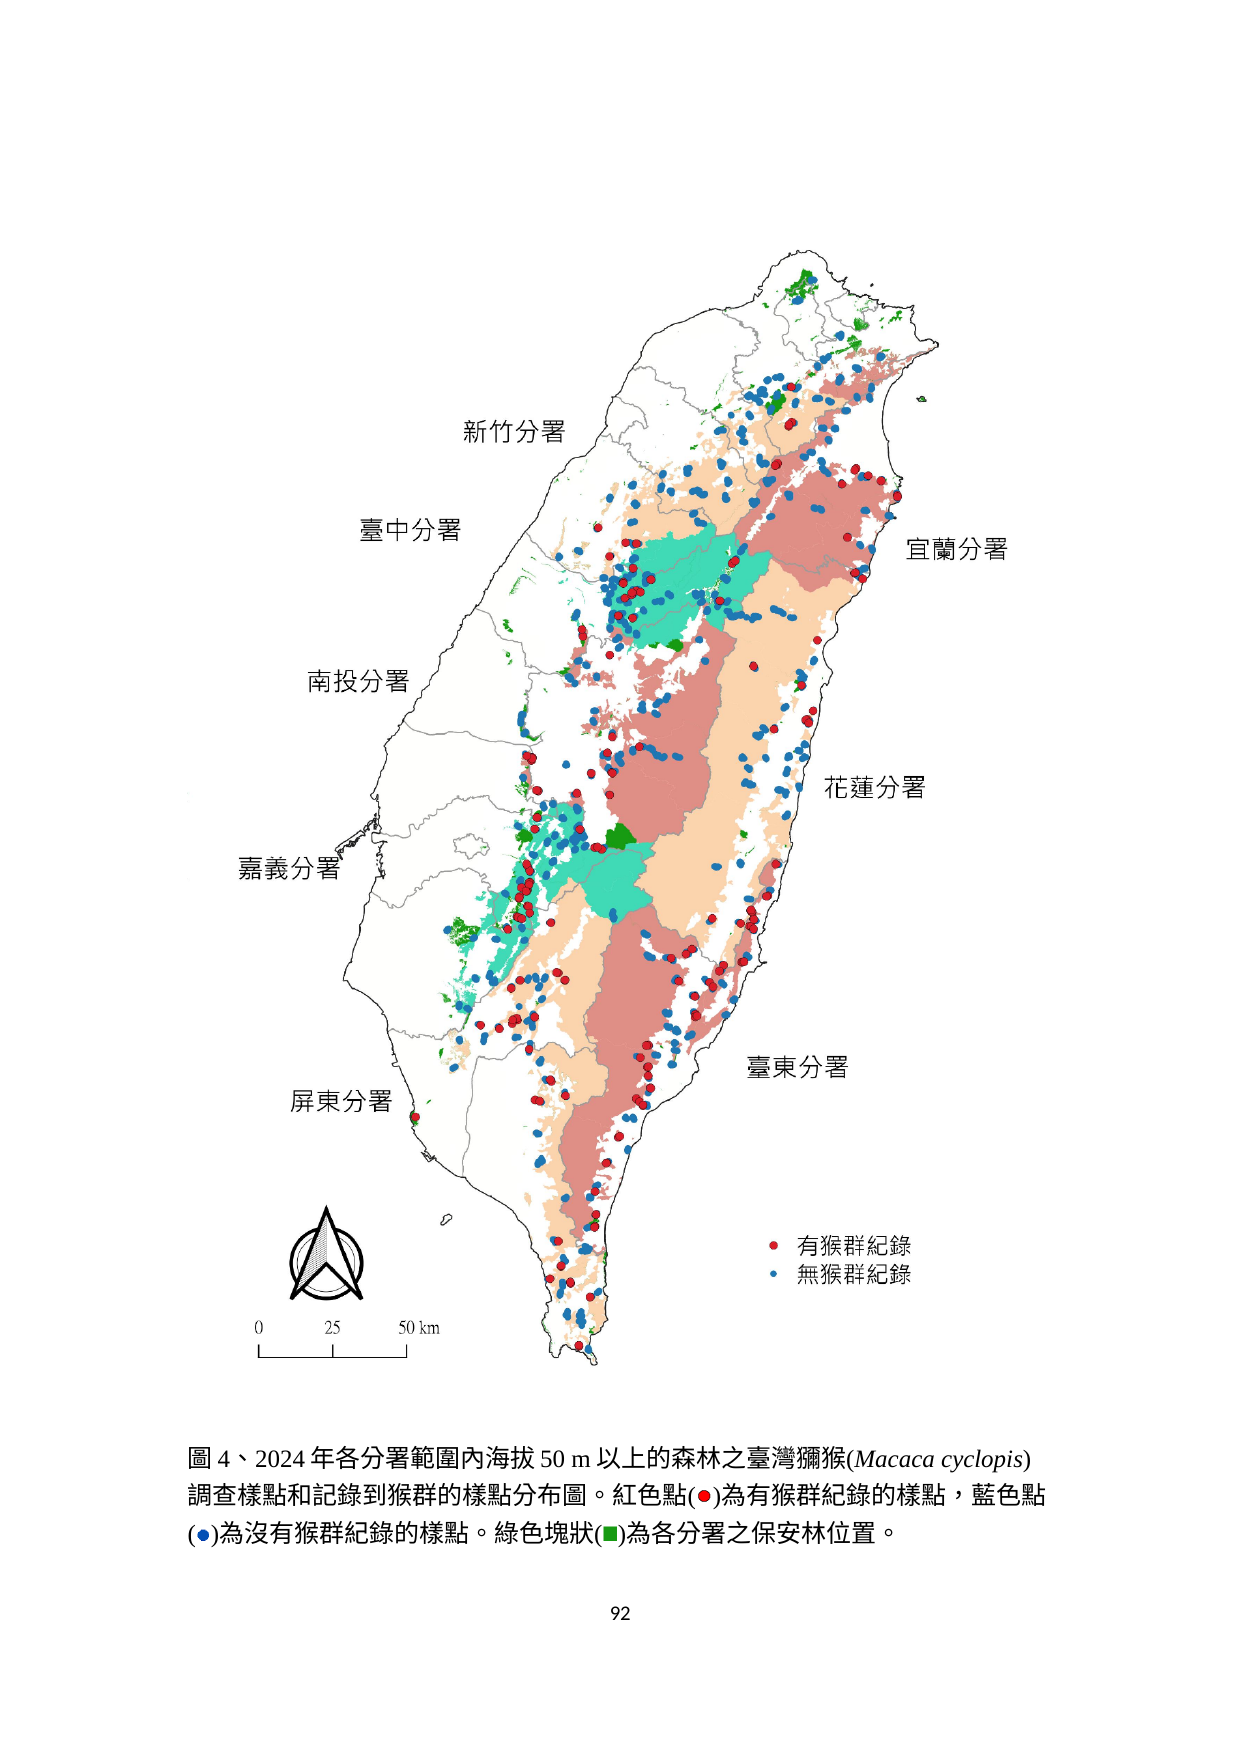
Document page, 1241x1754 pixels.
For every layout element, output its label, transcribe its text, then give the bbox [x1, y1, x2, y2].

picture [187, 200, 1053, 1424]
picture [602, 1526, 618, 1542]
picture [195, 1527, 211, 1542]
text 圖4、2024年各分署範圍內海拔50 m以上的森林之臺灣獼猴(Macaca cyclopis)調查樣點和記錄到猴群的樣點分布圖。紅色點()為有猴群紀錄的樣點，藍色點()為沒有猴群紀錄的樣點。綠色塊狀()為各分署之保安林位置。 [187, 1437, 1053, 1550]
picture [695, 1486, 713, 1505]
